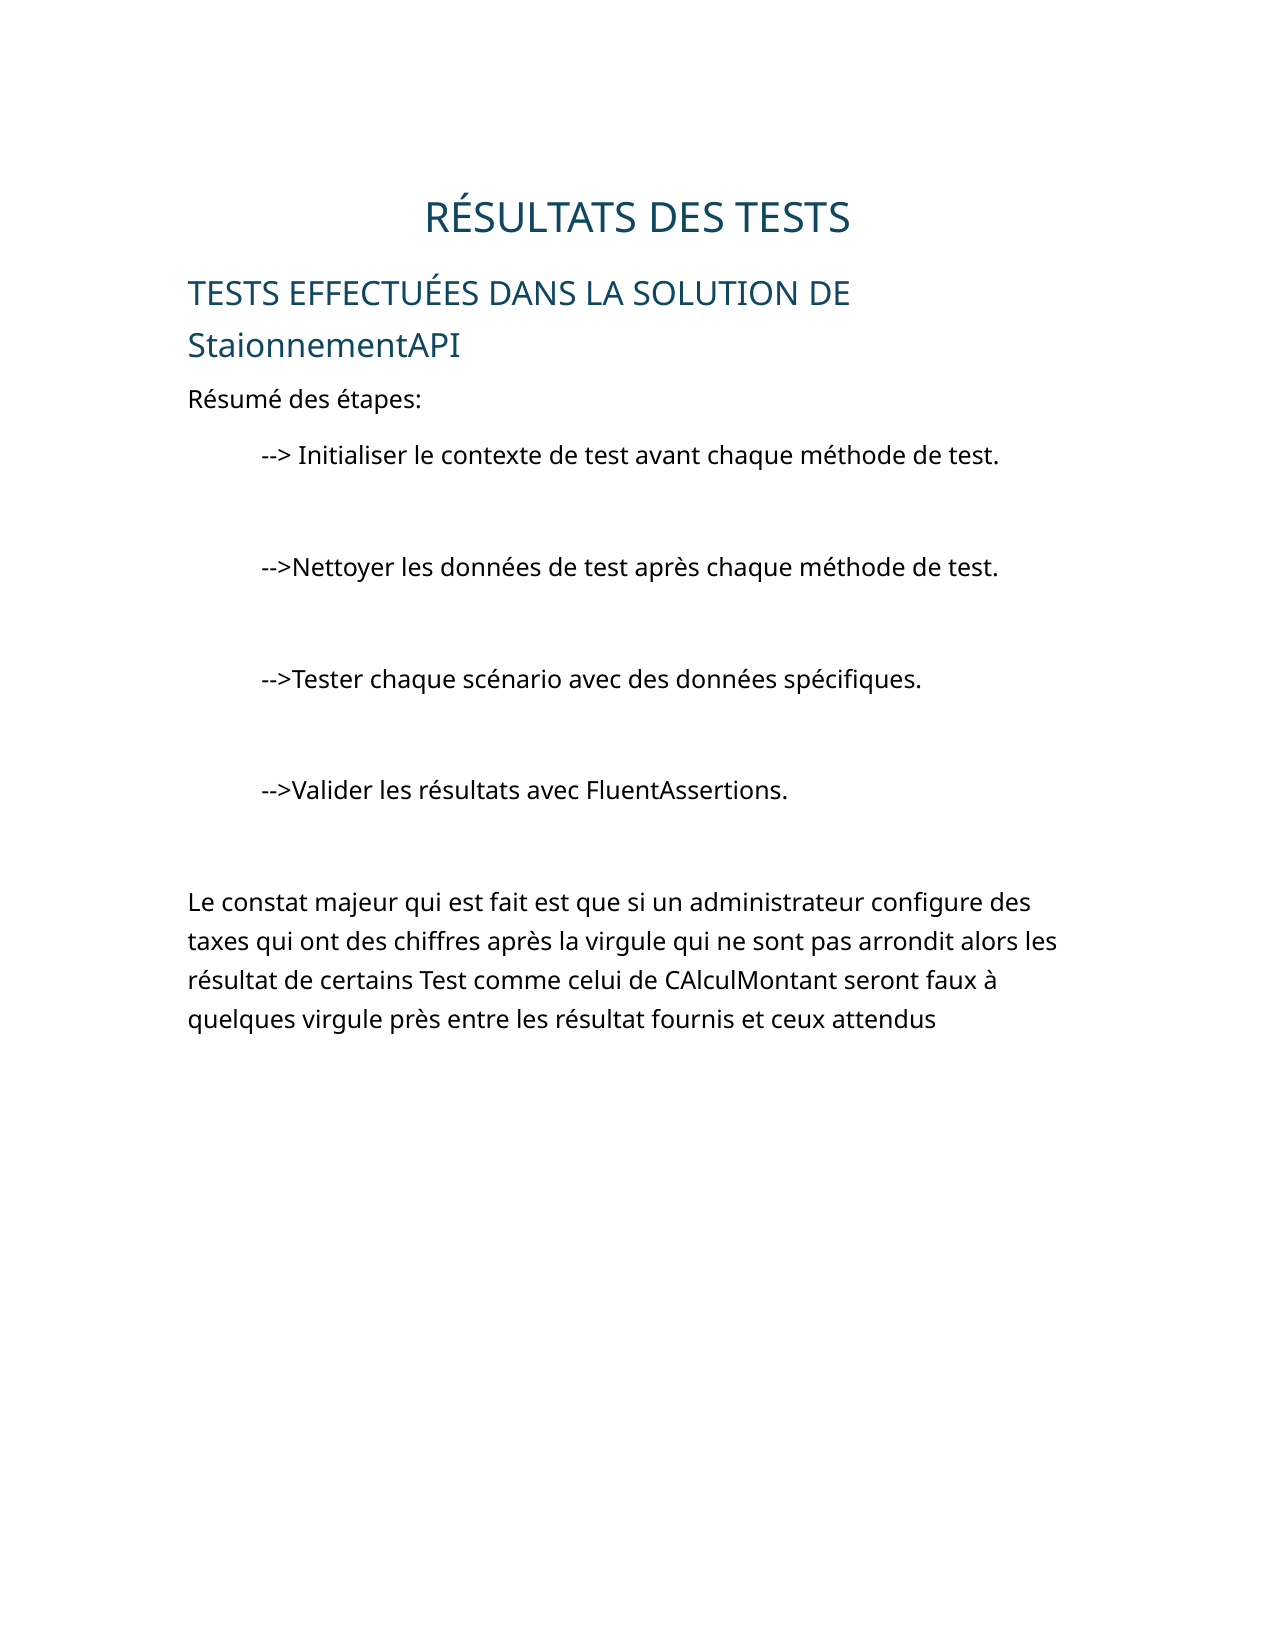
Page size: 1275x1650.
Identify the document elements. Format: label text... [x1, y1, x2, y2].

text Résumé des étapes: [187, 382, 1087, 416]
text Le constat majeur qui est fait est que si un administrateur configure des taxes qui ont des chiffres après la virgule qui ne sont pas arrondit alors les résultat de certains Test comme celui de CAlculMontant seront faux à quelques virgule près entre les résultat fournis et ceux attendus [187, 884, 1087, 1036]
text --> Initialiser le contexte de test avant chaque méthode de test. [187, 438, 1087, 472]
text -->Tester chaque scénario avec des données spécifiques. [187, 661, 1087, 695]
text -->Valider les résultats avec FluentAssertions. [187, 773, 1087, 807]
subtitle RÉSULTATS DES TESTS [187, 187, 1087, 244]
subtitle TESTS EFFECTUÉES DANS LA SOLUTION DE StaionnementAPI [187, 269, 1087, 367]
text -->Nettoyer les données de test après chaque méthode de test. [187, 549, 1087, 584]
